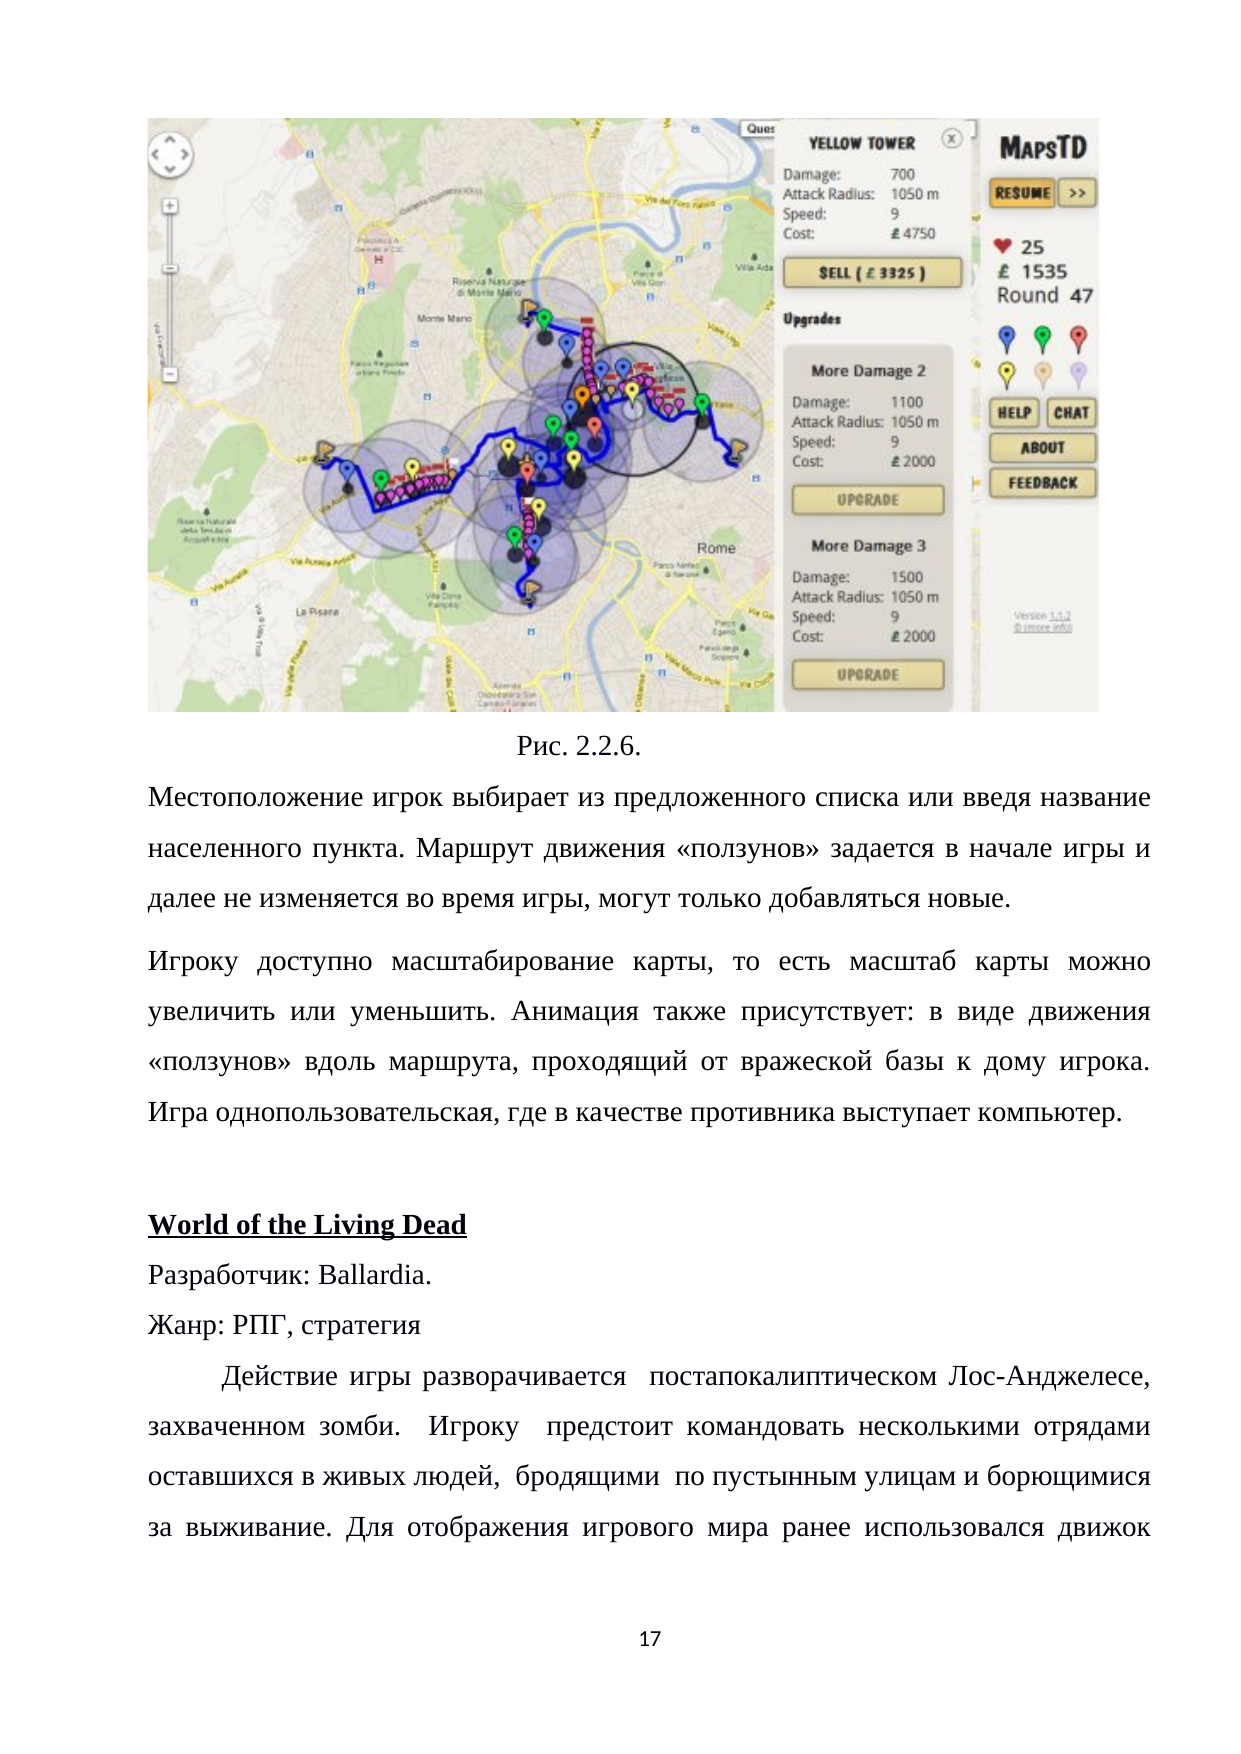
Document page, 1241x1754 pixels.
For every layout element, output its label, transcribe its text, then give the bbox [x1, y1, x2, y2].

picture [147, 118, 1100, 712]
text Разработчик: Ballardia. [148, 1257, 1152, 1291]
text Местоположение игрок выбирает из предложенного списка или введя название населенного пункта. Маршрут движения «ползунов» задается в начале игры и далее не изменяется во время игры, могут только добавляться новые. [148, 779, 1152, 913]
text Игроку доступно масштабирование карты, то есть масштаб карты можно увеличить или уменьшить. Анимация также присутствует: в виде движения «ползунов» вдоль маршрута, проходящий от вражеской базы к дому игрока. Игра однопользовательская, где в качестве противника выступает компьютер. [148, 943, 1152, 1127]
text Жанр: РПГ, стратегия [148, 1307, 1152, 1341]
text World of the Living Dead [148, 1207, 1152, 1240]
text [148, 1358, 1152, 1542]
text Рис. 2.2.6. [148, 728, 1152, 762]
